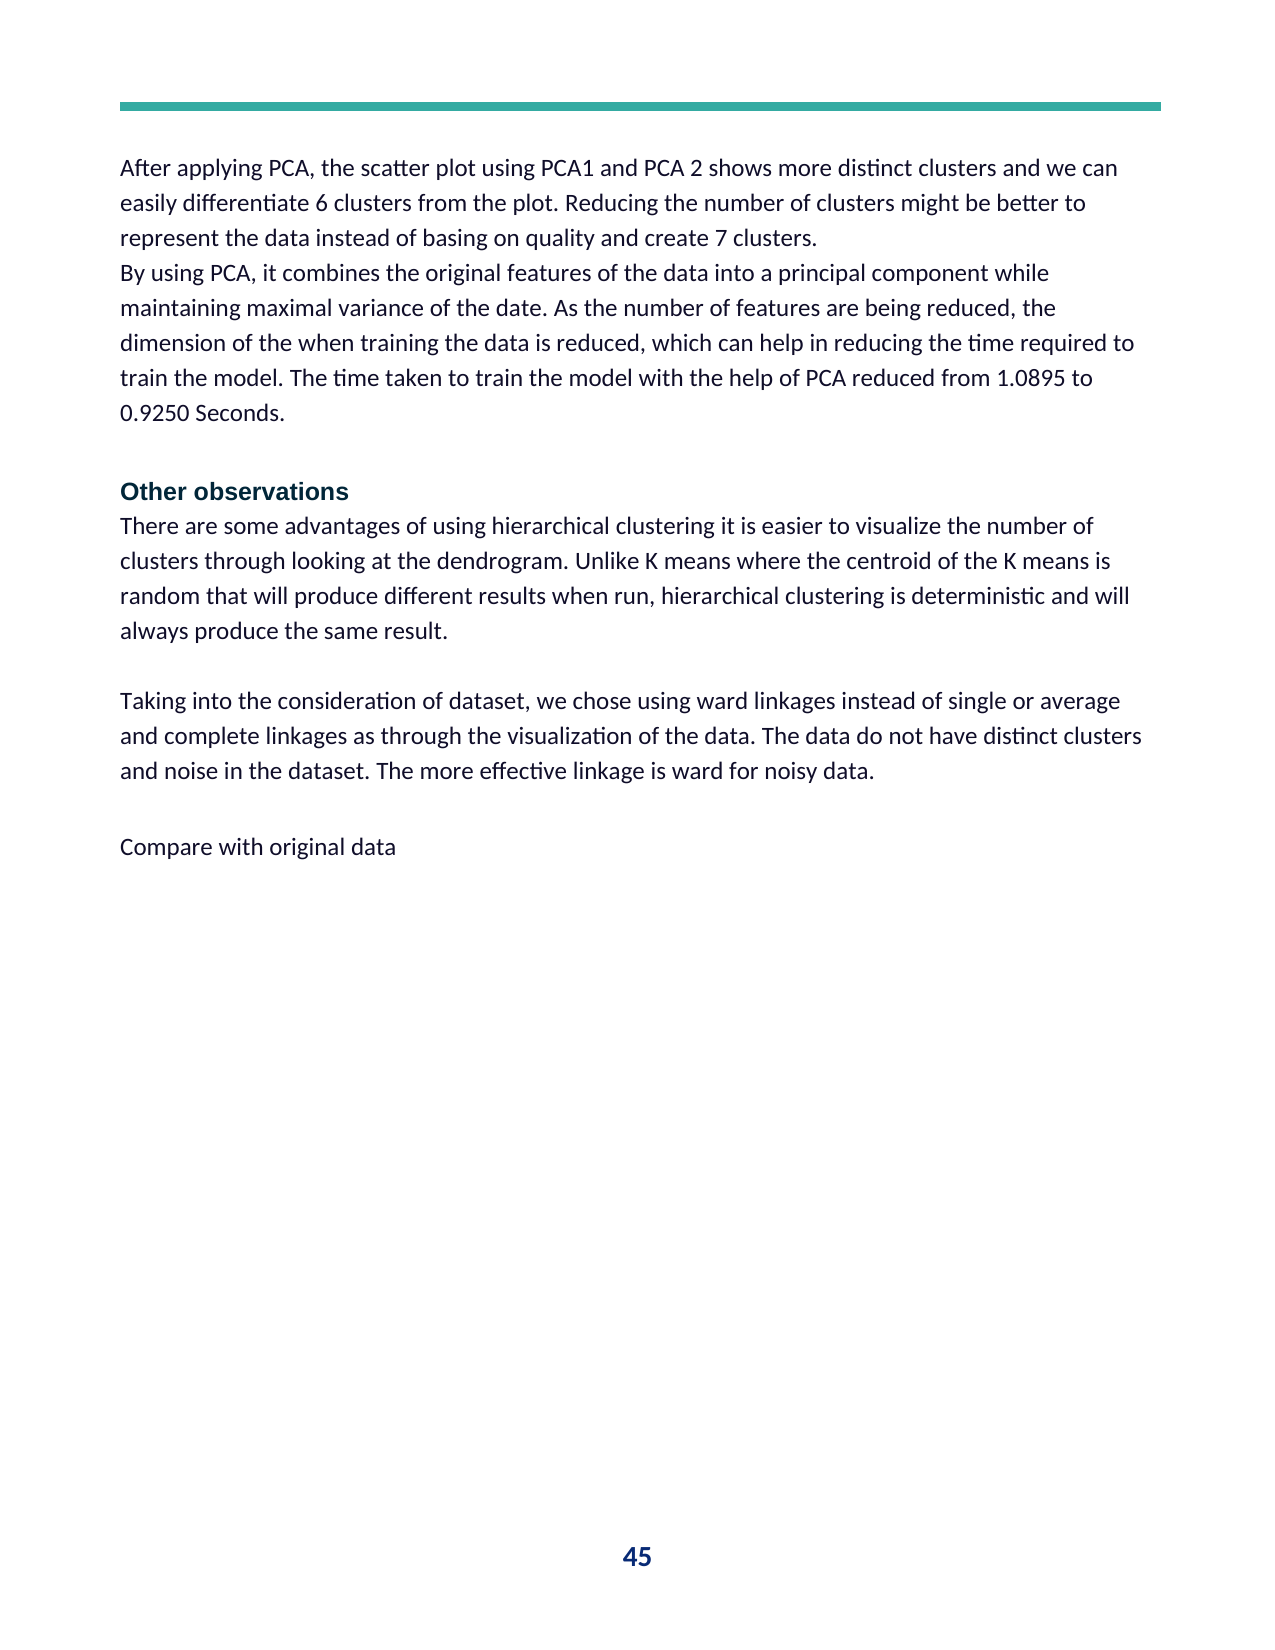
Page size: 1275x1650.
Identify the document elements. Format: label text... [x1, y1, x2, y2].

text Taking into the consideration of dataset, we chose using ward linkages instead of single or average and complete linkages as through the visualization of the data. The data do not have distinct clusters and noise in the dataset. The more effective linkage is ward for noisy data. [120, 685, 1155, 786]
subtitle Other observations [120, 477, 1155, 506]
text After applying PCA, the scatter plot using PCA1 and PCA 2 shows more distinct clusters and we can easily differentiate 6 clusters from the plot. Reducing the number of clusters might be better to represent the data instead of basing on quality and create 7 clusters. [120, 152, 1155, 252]
text Compare with original data [120, 831, 1155, 861]
text By using PCA, it combines the original features of the data into a principal component while maintaining maximal variance of the date. As the number of features are being reduced, the dimension of the when training the data is reduced, which can help in reducing the time required to train the model. The time taken to train the model with the help of PCA reduced from 1.0895 to 0.9250 Seconds. [120, 257, 1155, 427]
text There are some advantages of using hierarchical clustering it is easier to visualize the number of clusters through looking at the dendrogram. Unlike K means where the centroid of the K means is random that will produce different results when run, hierarchical clustering is deterministic and will always produce the same result. [120, 510, 1155, 646]
